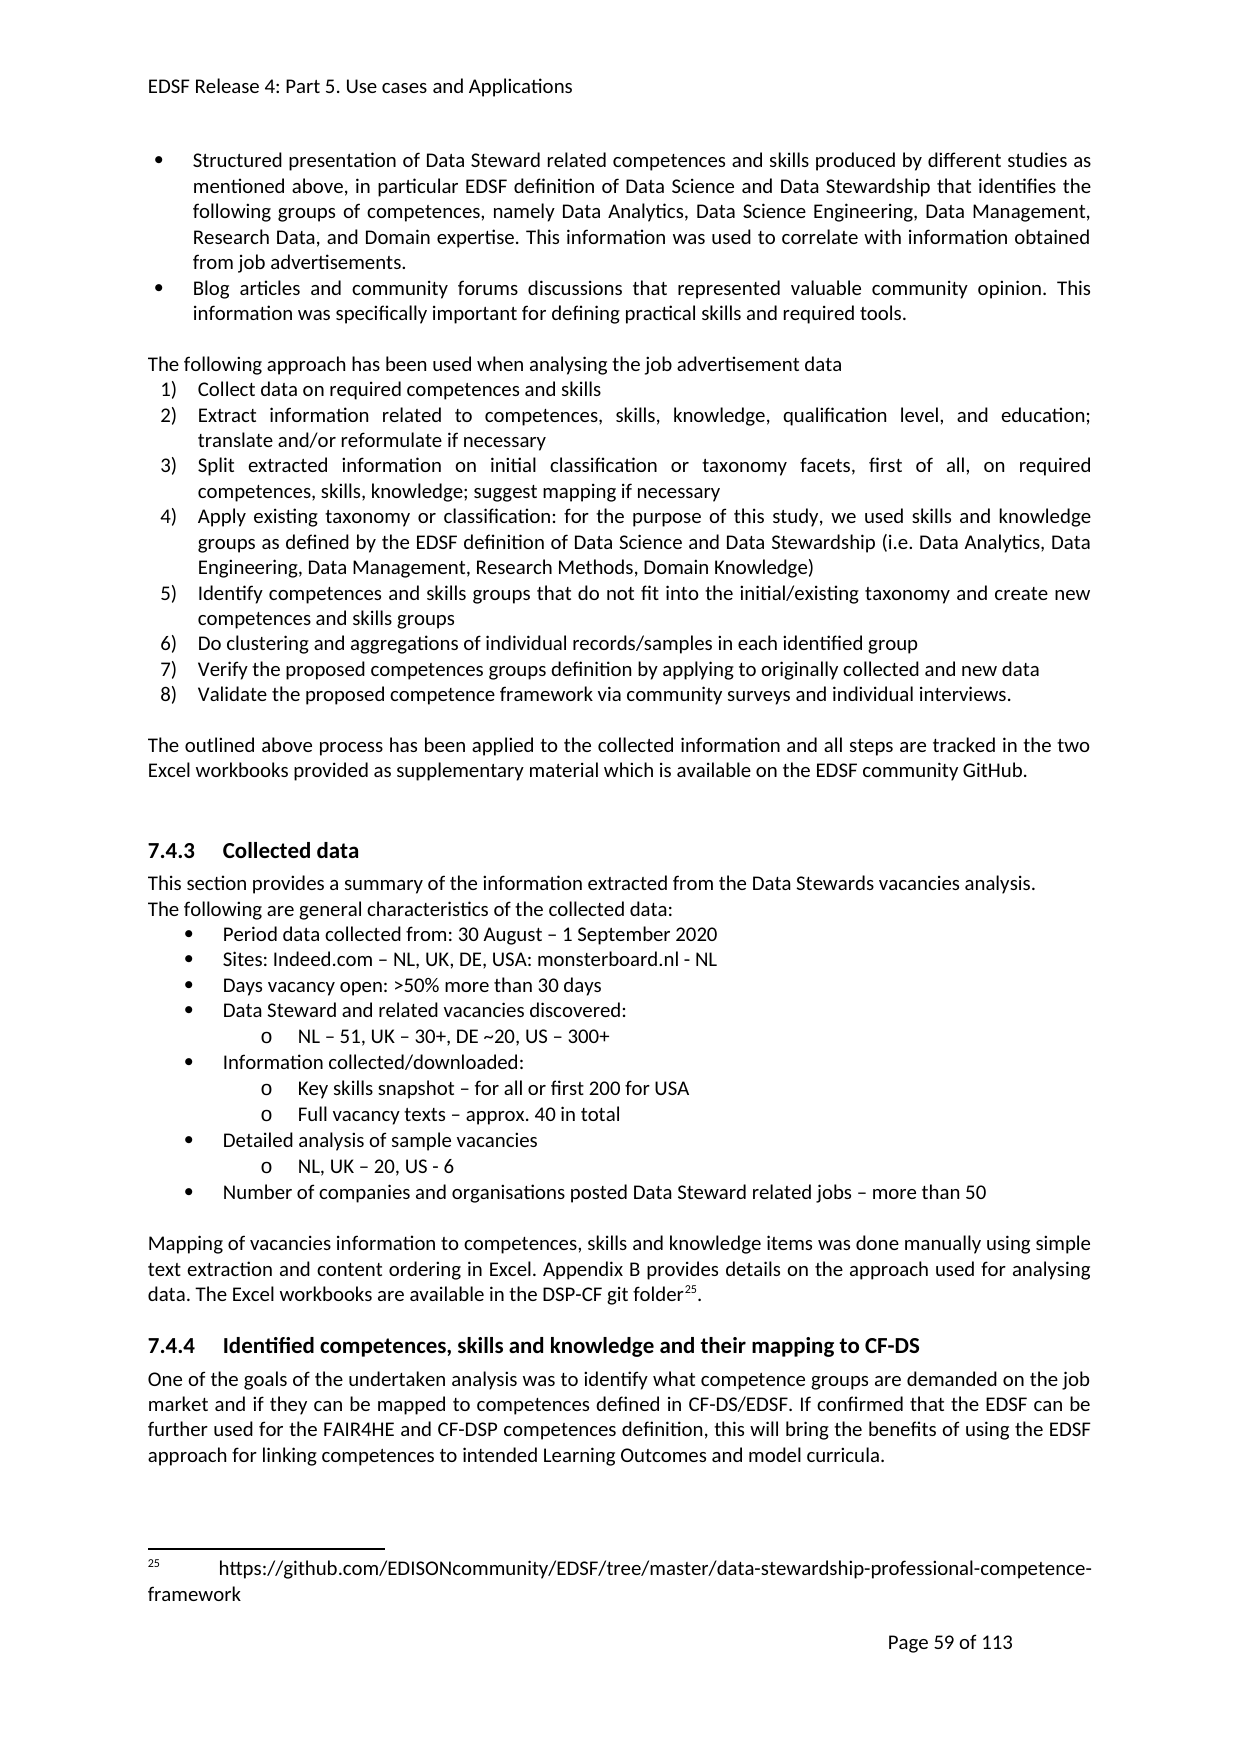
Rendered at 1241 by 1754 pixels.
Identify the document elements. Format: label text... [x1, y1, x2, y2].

list Sites: Indeed.com – NL, UK, DE, USA: monsterboard.nl - NL [185, 947, 1093, 972]
list Days vacancy open: >50% more than 30 days [185, 972, 1093, 997]
text The following are general characteristics of the collected data: [148, 896, 1093, 921]
list Period data collected from: 30 August – 1 September 2020 [185, 921, 1093, 947]
text Mapping of vacancies information to competences, skills and knowledge items was done manually using simple text extraction and content ordering in Excel. Appendix B provides details on the approach used for analysing data. The Excel workbooks are available in the DSP-CF git folder. [148, 1230, 1093, 1307]
text The outlined above process has been applied to the collected information and all steps are tracked in the two Excel workbooks provided as supplementary material which is available on the EDSF community GitHub. [148, 732, 1093, 783]
list Collect data on required competences and skills [160, 376, 1093, 402]
list NL, UK – 20, US - 6 [260, 1153, 1093, 1179]
list Do clustering and aggregations of individual records/samples in each identified group [160, 631, 1093, 656]
list Identify competences and skills groups that do not fit into the initial/existing taxonomy and create new competences and skills groups [160, 580, 1093, 631]
list Full vacancy texts – approx. 40 in total [260, 1101, 1093, 1128]
list NL – 51, UK – 30+, DE ~20, US – 300+ [260, 1023, 1093, 1049]
list Number of companies and organisations posted Data Steward related jobs – more than 50 [185, 1179, 1093, 1205]
list Data Steward and related vacancies discovered: [185, 997, 1093, 1023]
list Information collected/downloaded: [185, 1049, 1093, 1075]
list Key skills snapshot – for all or first 200 for USA [260, 1075, 1093, 1101]
text This section provides a summary of the information extracted from the Data Stewards vacancies analysis. [148, 870, 1093, 896]
subtitle Collected data [148, 836, 1093, 864]
list Structured presentation of Data Steward related competences and skills produced by different studies as mentioned above, in particular EDSF definition of Data Science and Data Stewardship that identifies the following groups of competences, namely Data Analytics, Data Science Engineering, Data Management, Research Data, and Domain expertise. This information was used to correlate with information obtained from job advertisements. [155, 148, 1093, 275]
list Extract information related to competences, skills, knowledge, qualification level, and education; translate and/or reformulate if necessary [160, 402, 1093, 453]
list Blog articles and community forums discussions that represented valuable community opinion. This information was specifically important for defining practical skills and required tools. [155, 275, 1093, 326]
list Split extracted information on initial classification or taxonomy facets, first of all, on required competences, skills, knowledge; suggest mapping if necessary [160, 453, 1093, 503]
text The following approach has been used when analysing the job advertisement data [148, 351, 1093, 376]
list Apply existing taxonomy or classification: for the purpose of this study, we used skills and knowledge groups as defined by the EDSF definition of Data Science and Data Stewardship (i.e. Data Analytics, Data Engineering, Data Management, Research Methods, Domain Knowledge) [160, 503, 1093, 580]
text One of the goals of the undertaken analysis was to identify what competence groups are demanded on the job market and if they can be mapped to competences defined in CF-DS/EDSF. If confirmed that the EDSF can be further used for the FAIR4HE and CF-DSP competences definition, this will bring the benefits of using the EDSF approach for linking competences to intended Learning Outcomes and model curricula. [148, 1366, 1093, 1467]
list Detailed analysis of sample vacancies [185, 1128, 1093, 1153]
list Validate the proposed competence framework via community surveys and individual interviews. [160, 681, 1093, 707]
subtitle Identified competences, skills and knowledge and their mapping to CF-DS [148, 1332, 1093, 1359]
list Verify the proposed competences groups definition by applying to originally collected and new data [160, 656, 1093, 681]
